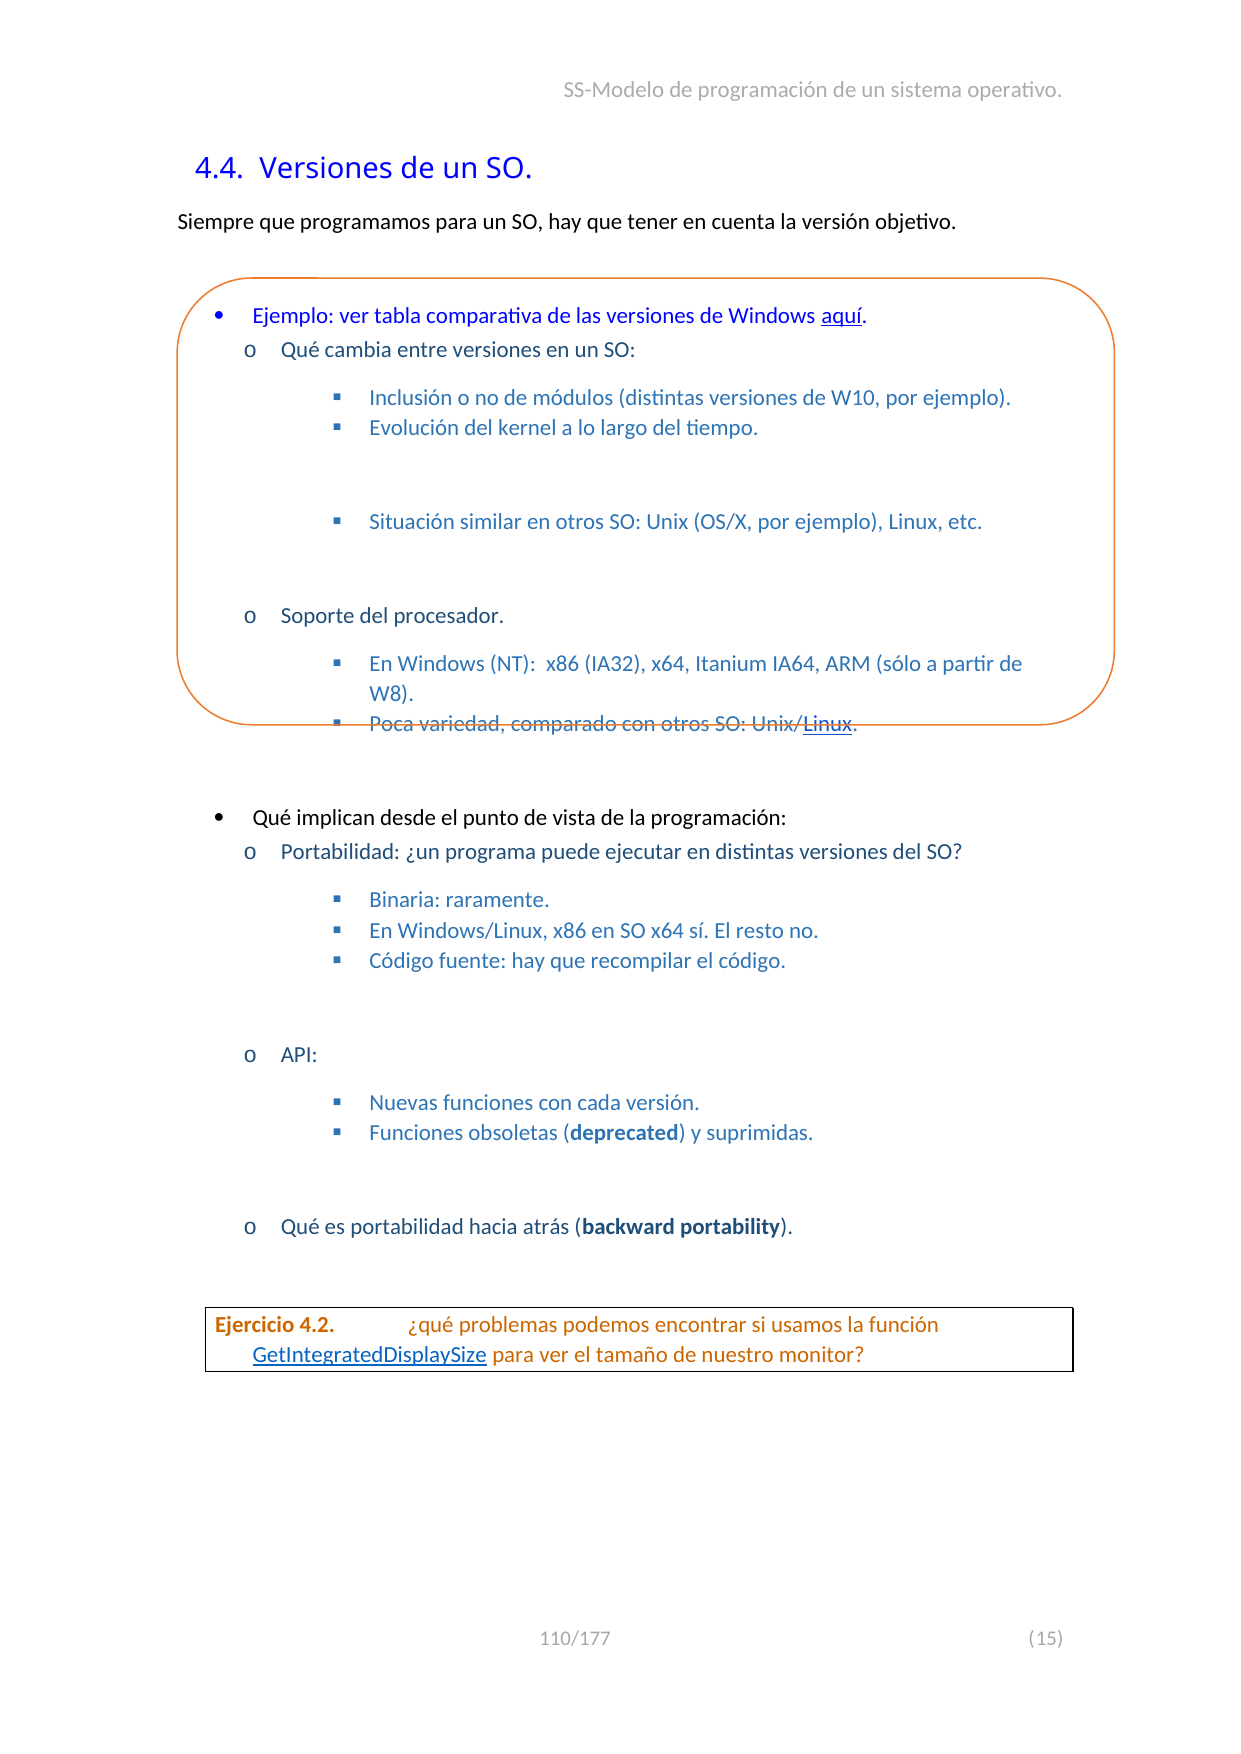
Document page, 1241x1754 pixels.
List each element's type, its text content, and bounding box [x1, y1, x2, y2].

text Siempre que programamos para un SO, hay que tener en cuenta la versión objetivo. [177, 207, 1063, 235]
text En Windows (NT): x86 (IA32), x64, Itanium IA64, ARM (sólo a partir de W8). [332, 649, 1063, 707]
text Evolución del kernel a lo largo del tiempo. [332, 413, 1063, 441]
text Código fuente: hay que recompilar el código. [332, 946, 1063, 974]
text Versiones de un SO. [195, 148, 1063, 187]
text Ejemplo: ver tabla comparativa de las versiones de Windows aquí. [215, 301, 1063, 329]
text Poca variedad, comparado con otros SO: Unix/Linux. [332, 723, 1063, 737]
text Situación similar en otros SO: Unix (OS/X, por ejemplo), Linux, etc. [332, 507, 1063, 535]
text Qué implican desde el punto de vista de la programación: [215, 803, 1063, 831]
text Portabilidad: ¿un programa puede ejecutar en distintas versiones del SO? [243, 837, 1063, 867]
text En Windows/Linux, x86 en SO x64 sí. El resto no. [332, 916, 1063, 944]
text Qué es portabilidad hacia atrás (backward portability). [243, 1212, 1063, 1241]
text Poca variedad, comparado con otros SO: Unix/Linux. [332, 709, 1063, 724]
text Soporte del procesador. [243, 601, 1063, 630]
text Inclusión o no de módulos (distintas versiones de W10, por ejemplo). [332, 383, 1063, 411]
text Qué cambia entre versiones en un SO: [243, 335, 1063, 364]
text Binaria: raramente. [332, 886, 1063, 914]
text Funciones obsoletas (deprecated) y suprimidas. [332, 1118, 1063, 1146]
text ¿qué problemas podemos encontrar si usamos la función GetIntegratedDisplaySize para ver el tamaño de nuestro monitor? [206, 1308, 1072, 1371]
text API: [243, 1040, 1063, 1069]
text Nuevas funciones con cada versión. [332, 1088, 1063, 1116]
